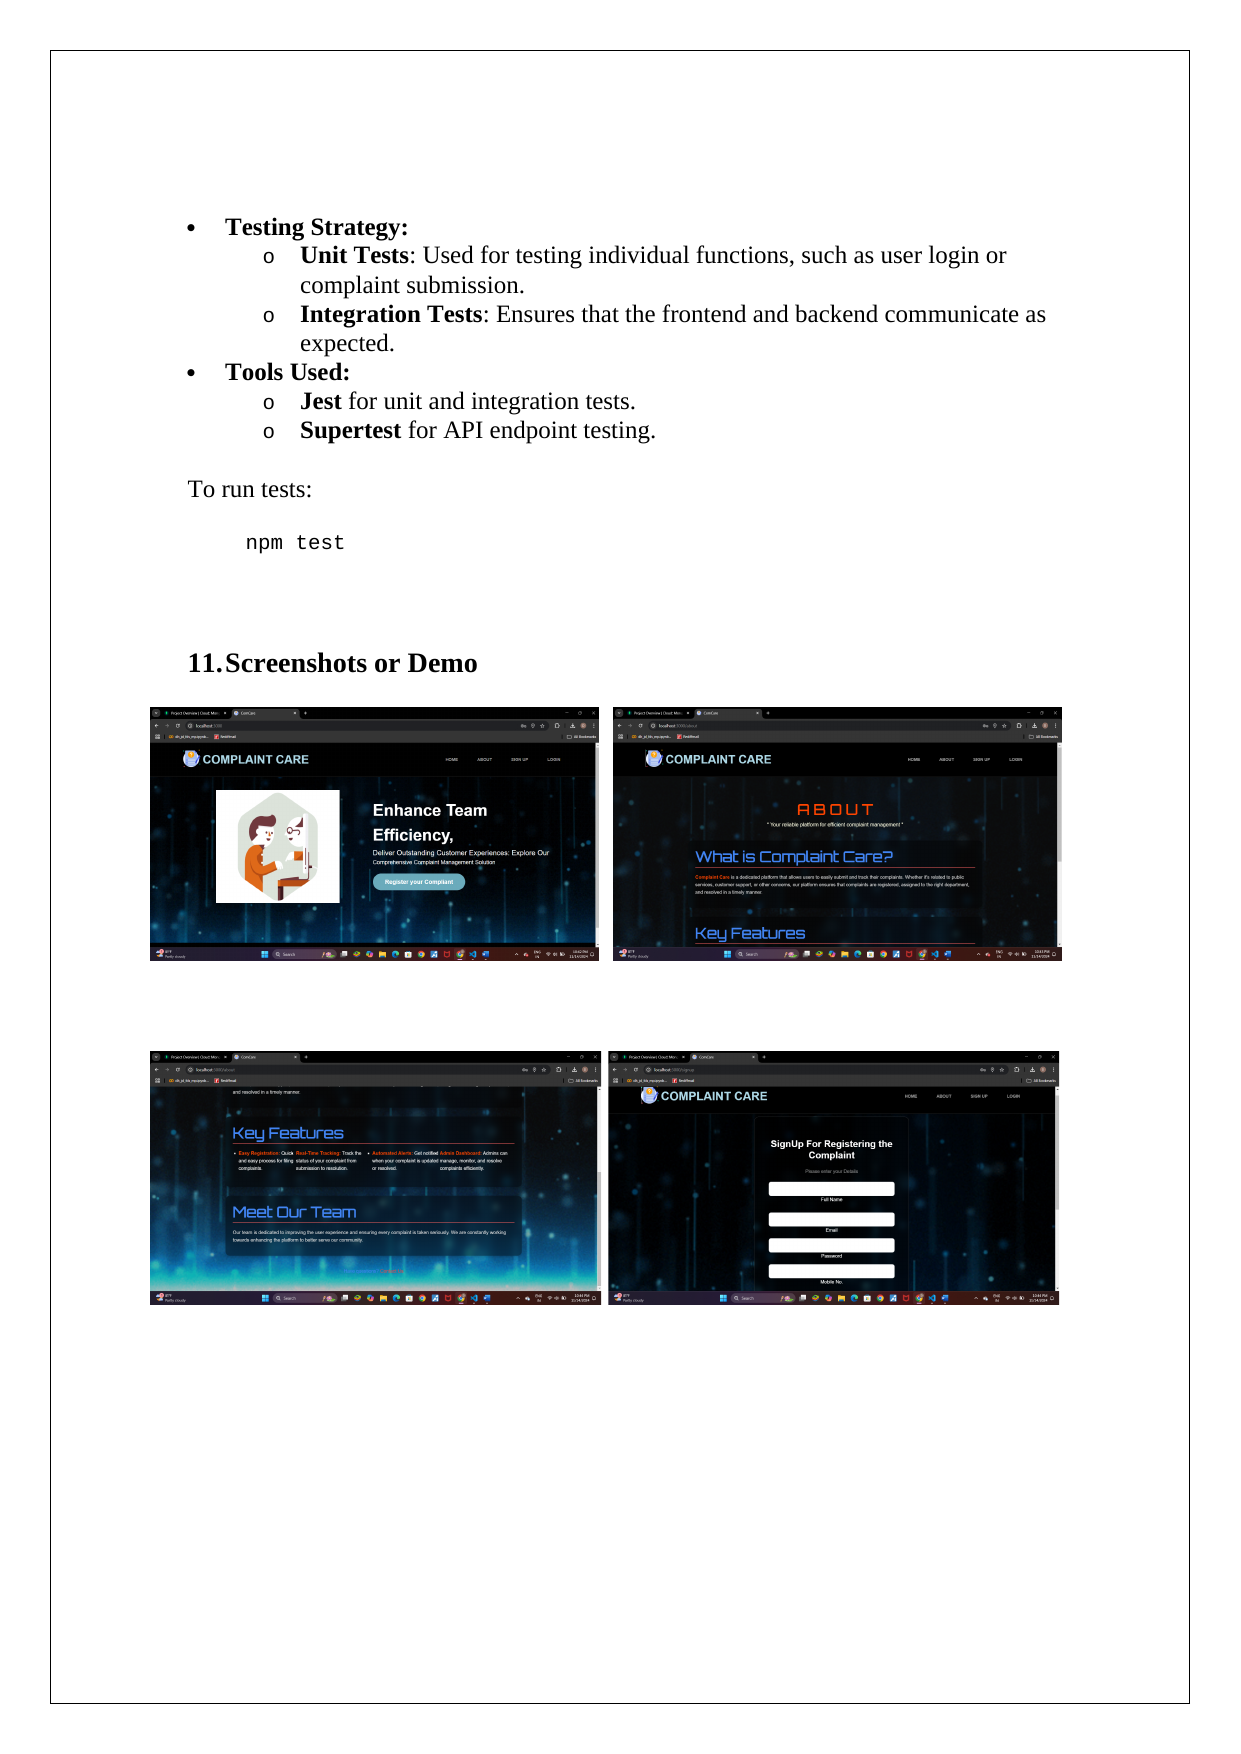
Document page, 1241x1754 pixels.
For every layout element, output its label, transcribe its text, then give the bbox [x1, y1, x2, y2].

text To run tests: [187, 474, 1090, 503]
text npm test [150, 532, 1090, 556]
list Integration Tests: Ensures that the frontend and backend communicate as expected. [262, 299, 1090, 357]
picture [150, 707, 599, 961]
picture [150, 1051, 602, 1305]
list Tools Used: [187, 357, 1090, 386]
list Testing Strategy: [187, 212, 1090, 240]
list Supertest for API endpoint testing. [262, 415, 1090, 445]
list Jest for unit and integration tests. [262, 386, 1090, 415]
picture [613, 707, 1062, 961]
list Unit Tests: Used for testing individual functions, such as user login or complaint submission. [262, 240, 1090, 299]
list Screenshots or Demo [187, 646, 1090, 679]
picture [608, 1051, 1060, 1305]
